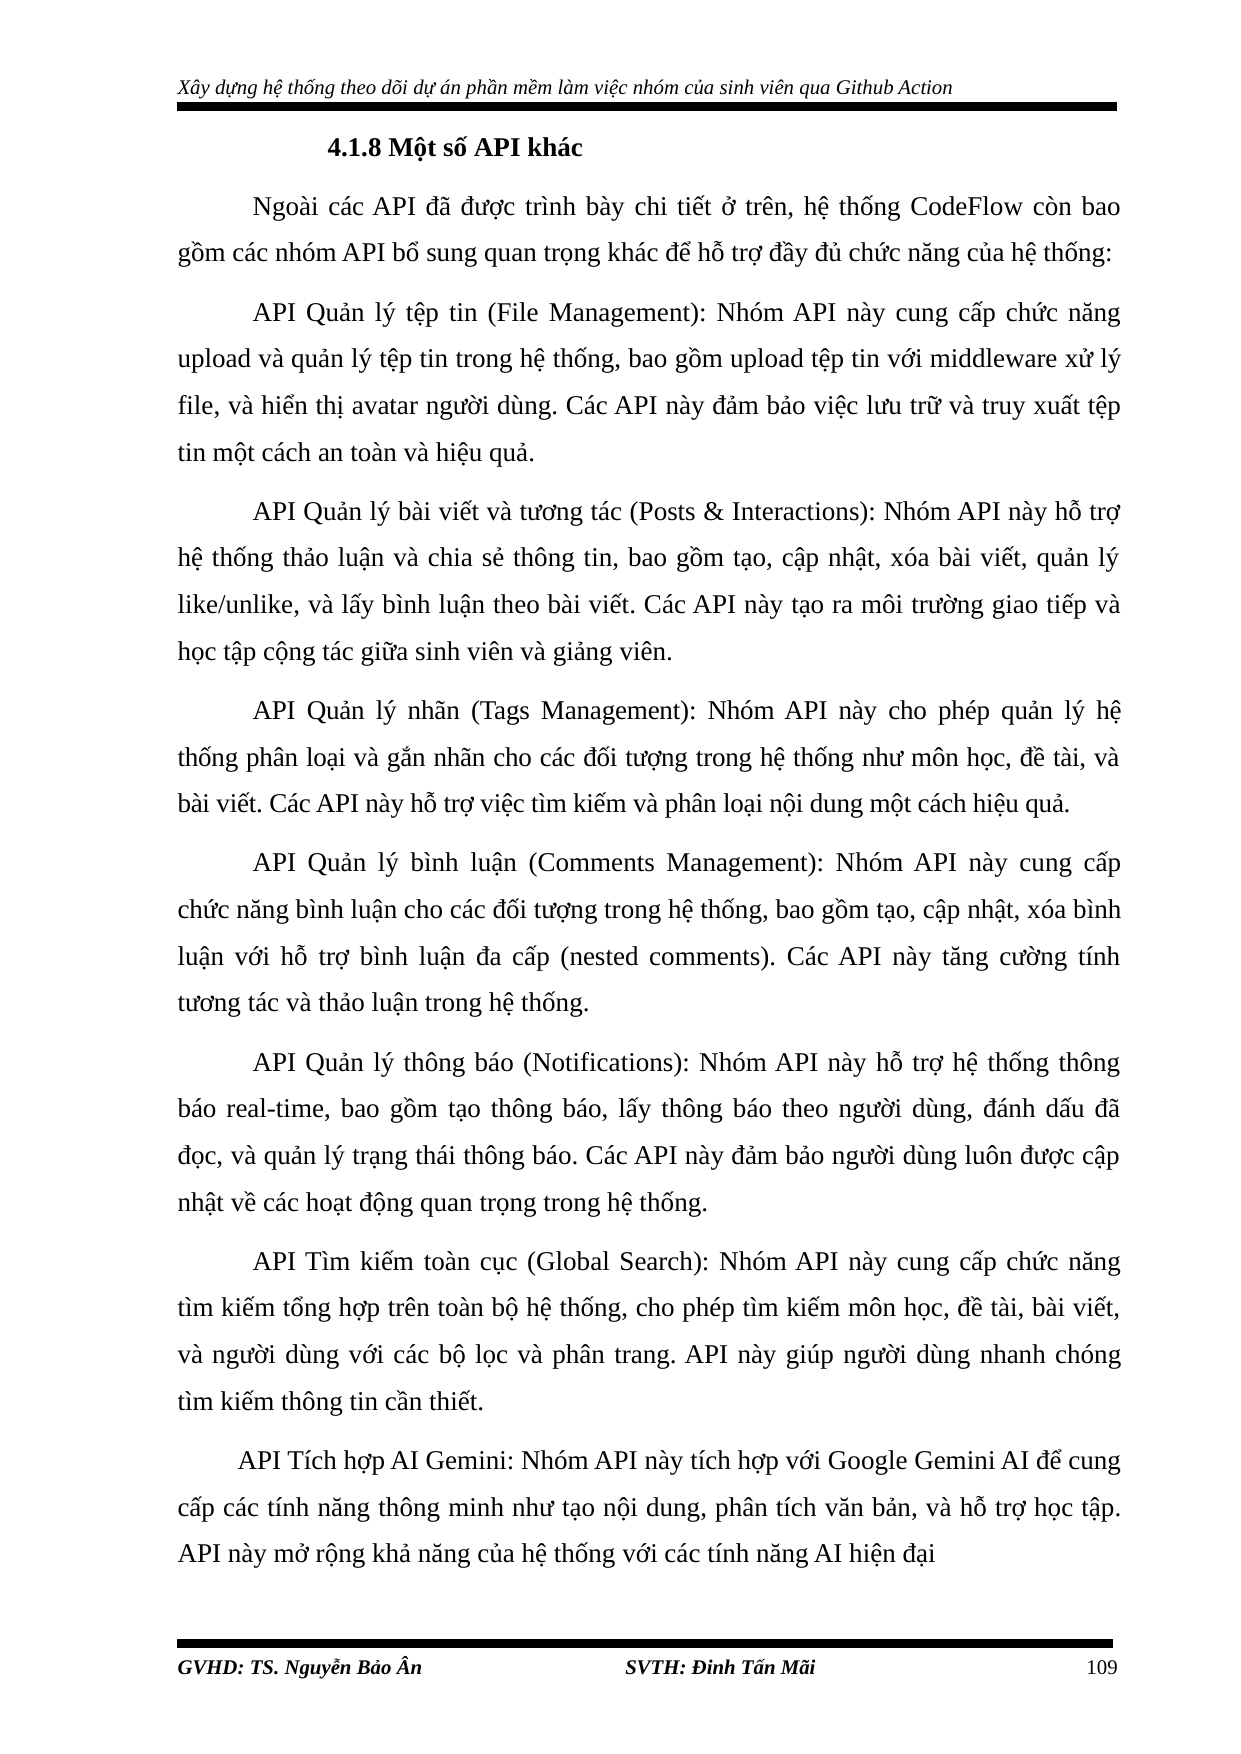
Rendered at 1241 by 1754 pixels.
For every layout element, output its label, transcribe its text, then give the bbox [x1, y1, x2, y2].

text API Quản lý thông báo (Notifications): Nhóm API này hỗ trợ hệ thống thông báo real-time, bao gồm tạo thông báo, lấy thông báo theo người dùng, đánh dấu đã đọc, và quản lý trạng thái thông báo. Các API này đảm bảo người dùng luôn được cập nhật về các hoạt động quan trọng trong hệ thống. [177, 1046, 1122, 1217]
text API Quản lý bài viết và tương tác (Posts & Interactions): Nhóm API này hỗ trợ hệ thống thảo luận và chia sẻ thông tin, bao gồm tạo, cập nhật, xóa bài viết, quản lý like/unlike, và lấy bình luận theo bài viết. Các API này tạo ra môi trường giao tiếp và học tập cộng tác giữa sinh viên và giảng viên. [177, 495, 1122, 666]
text API Tích hợp AI Gemini: Nhóm API này tích hợp với Google Gemini AI để cung cấp các tính năng thông minh như tạo nội dung, phân tích văn bản, và hỗ trợ học tập. API này mở rộng khả năng của hệ thống với các tính năng AI hiện đại [177, 1444, 1122, 1568]
text API Quản lý nhãn (Tags Management): Nhóm API này cho phép quản lý hệ thống phân loại và gắn nhãn cho các đối tượng trong hệ thống như môn học, đề tài, và bài viết. Các API này hỗ trợ việc tìm kiếm và phân loại nội dung một cách hiệu quả. [177, 694, 1122, 818]
subtitle Một số API khác [252, 131, 1122, 162]
text Ngoài các API đã được trình bày chi tiết ở trên, hệ thống CodeFlow còn bao gồm các nhóm API bổ sung quan trọng khác để hỗ trợ đầy đủ chức năng của hệ thống: [177, 190, 1122, 268]
text API Tìm kiếm toàn cục (Global Search): Nhóm API này cung cấp chức năng tìm kiếm tổng hợp trên toàn bộ hệ thống, cho phép tìm kiếm môn học, đề tài, bài viết, và người dùng với các bộ lọc và phân trang. API này giúp người dùng nhanh chóng tìm kiếm thông tin cần thiết. [177, 1245, 1122, 1416]
text API Quản lý tệp tin (File Management): Nhóm API này cung cấp chức năng upload và quản lý tệp tin trong hệ thống, bao gồm upload tệp tin với middleware xử lý file, và hiển thị avatar người dùng. Các API này đảm bảo việc lưu trữ và truy xuất tệp tin một cách an toàn và hiệu quả. [177, 296, 1122, 467]
text API Quản lý bình luận (Comments Management): Nhóm API này cung cấp chức năng bình luận cho các đối tượng trong hệ thống, bao gồm tạo, cập nhật, xóa bình luận với hỗ trợ bình luận đa cấp (nested comments). Các API này tăng cường tính tương tác và thảo luận trong hệ thống. [177, 846, 1122, 1018]
